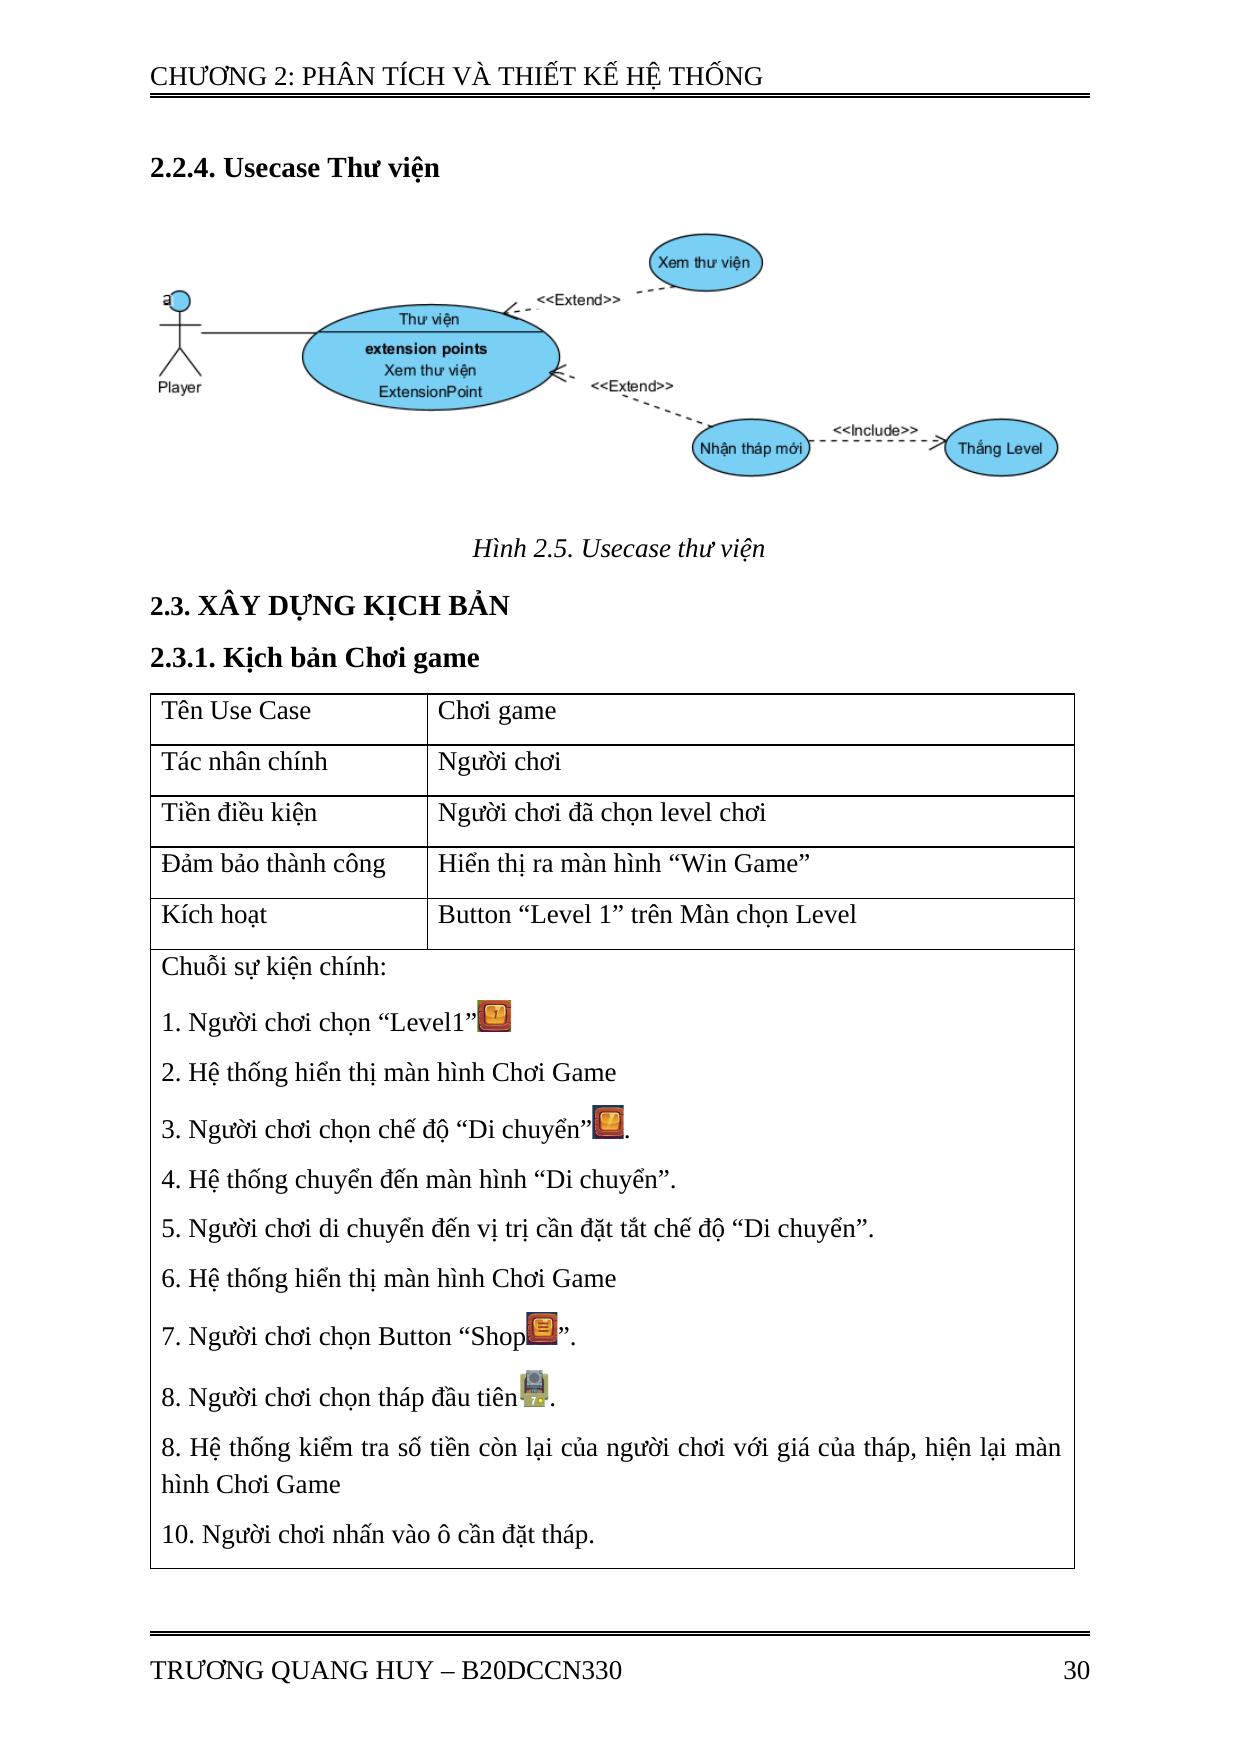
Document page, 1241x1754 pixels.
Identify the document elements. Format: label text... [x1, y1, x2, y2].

subtitle 2.3.1. Kịch bản Chơi game [150, 641, 1090, 674]
table_cell Tiền điều kiện [151, 797, 427, 846]
subtitle 2.2.4. Usecase Thư viện [150, 150, 1090, 183]
table_cell Người chơi [428, 746, 1074, 795]
table_cell ﻿Button “Level 1” trên Màn chọn Level [428, 899, 1074, 949]
table_cell Kích hoạt [151, 899, 427, 949]
table_cell Tác nhân chính [151, 746, 427, 795]
table_header Tên Use Case [151, 695, 427, 744]
table_cell Hiển thị ra màn hình “Win Game” [428, 848, 1074, 897]
picture [150, 202, 1091, 514]
picture [477, 1000, 512, 1032]
table_cell Người chơi đã chọn level chơi [428, 797, 1074, 846]
picture [517, 1369, 550, 1407]
table_cell Đảm bảo thành công [151, 848, 427, 897]
subtitle 2.3. XÂY DỰNG KỊCH BẢN [150, 588, 1090, 621]
picture [526, 1312, 558, 1345]
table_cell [151, 950, 1074, 1568]
table_header Chơi game [428, 695, 1074, 744]
subtitle Hình 2.5. Usecase thư viện [150, 532, 1090, 563]
picture [592, 1105, 624, 1139]
